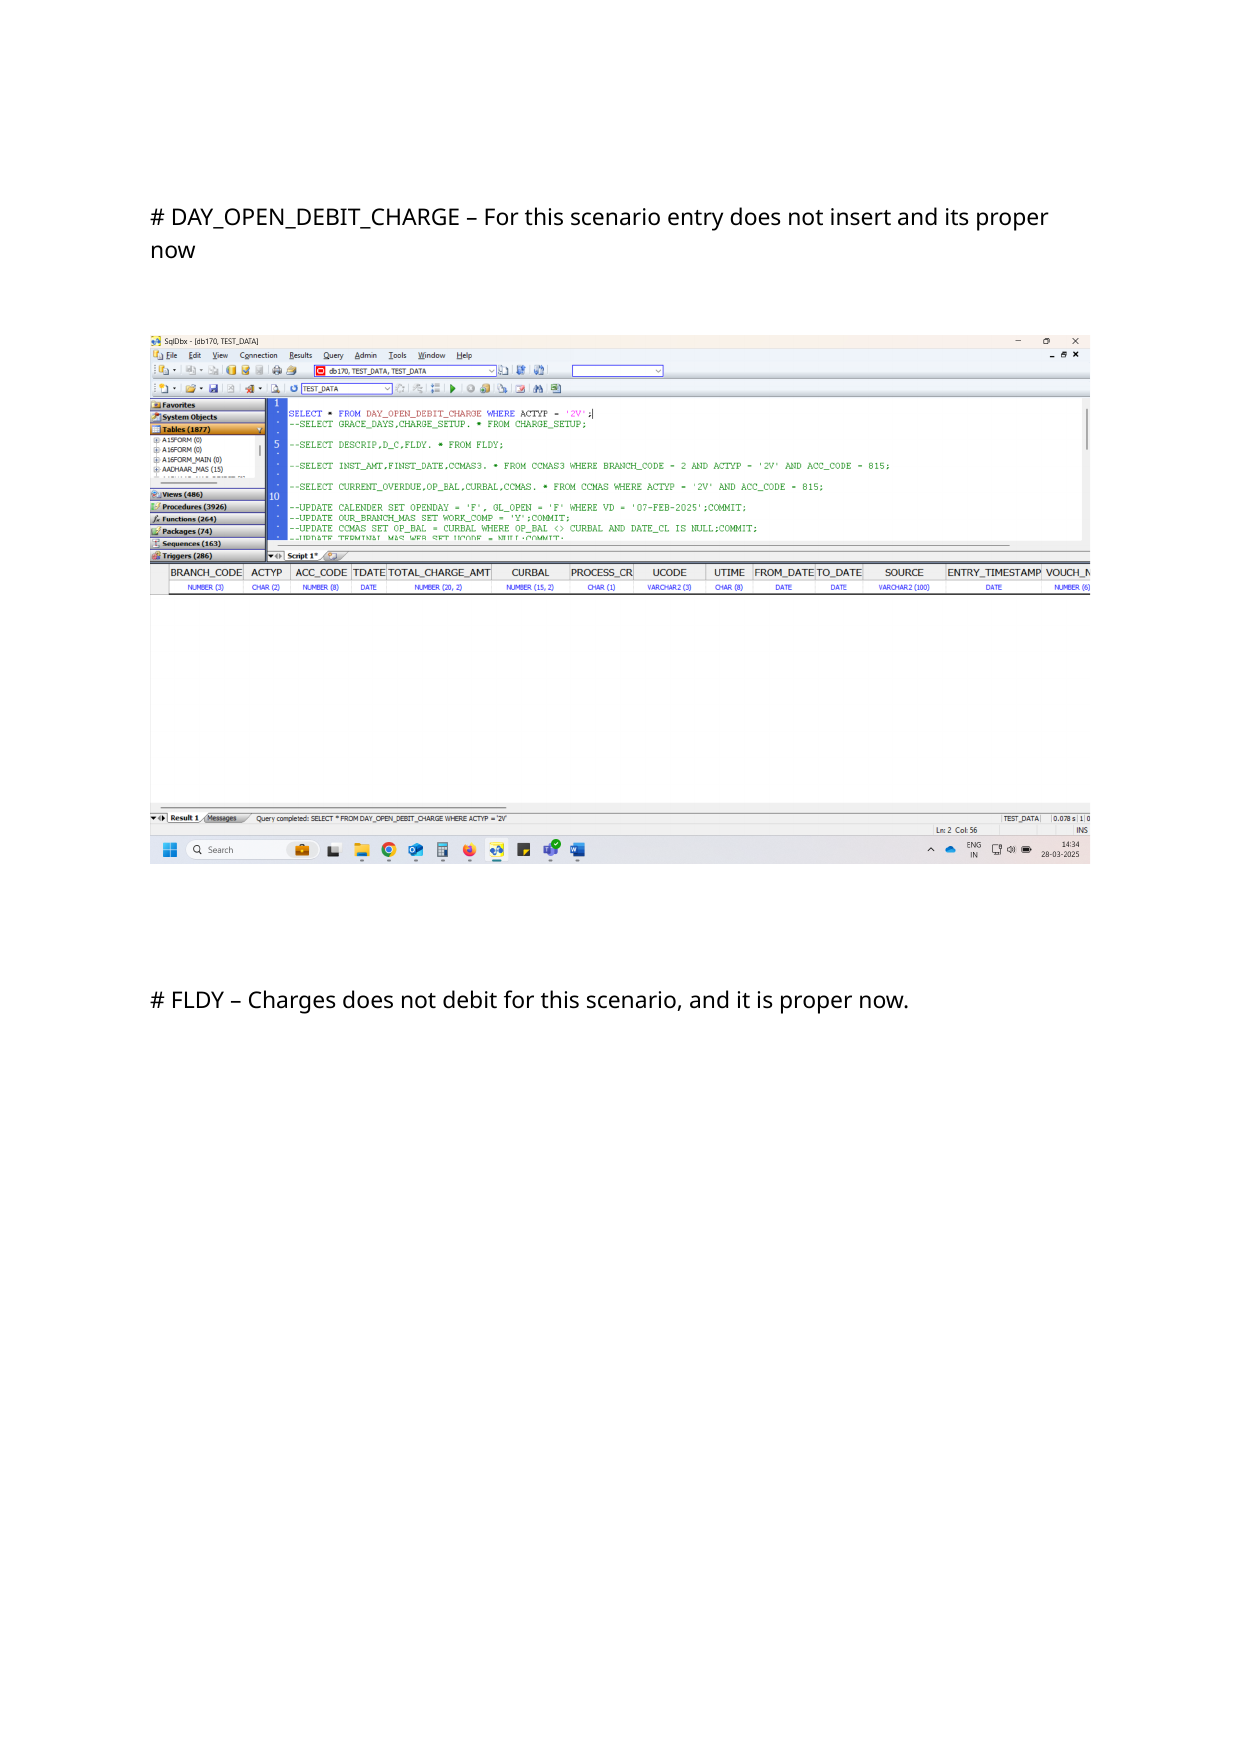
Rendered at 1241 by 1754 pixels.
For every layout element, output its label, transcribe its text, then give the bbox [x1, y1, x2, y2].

text # DAY_OPEN_DEBIT_CHARGE – For this scenario entry does not insert and its proper now [150, 200, 1090, 265]
text # FLDY – Charges does not debit for this scenario, and it is proper now. [150, 984, 1090, 1015]
picture [150, 335, 1091, 864]
